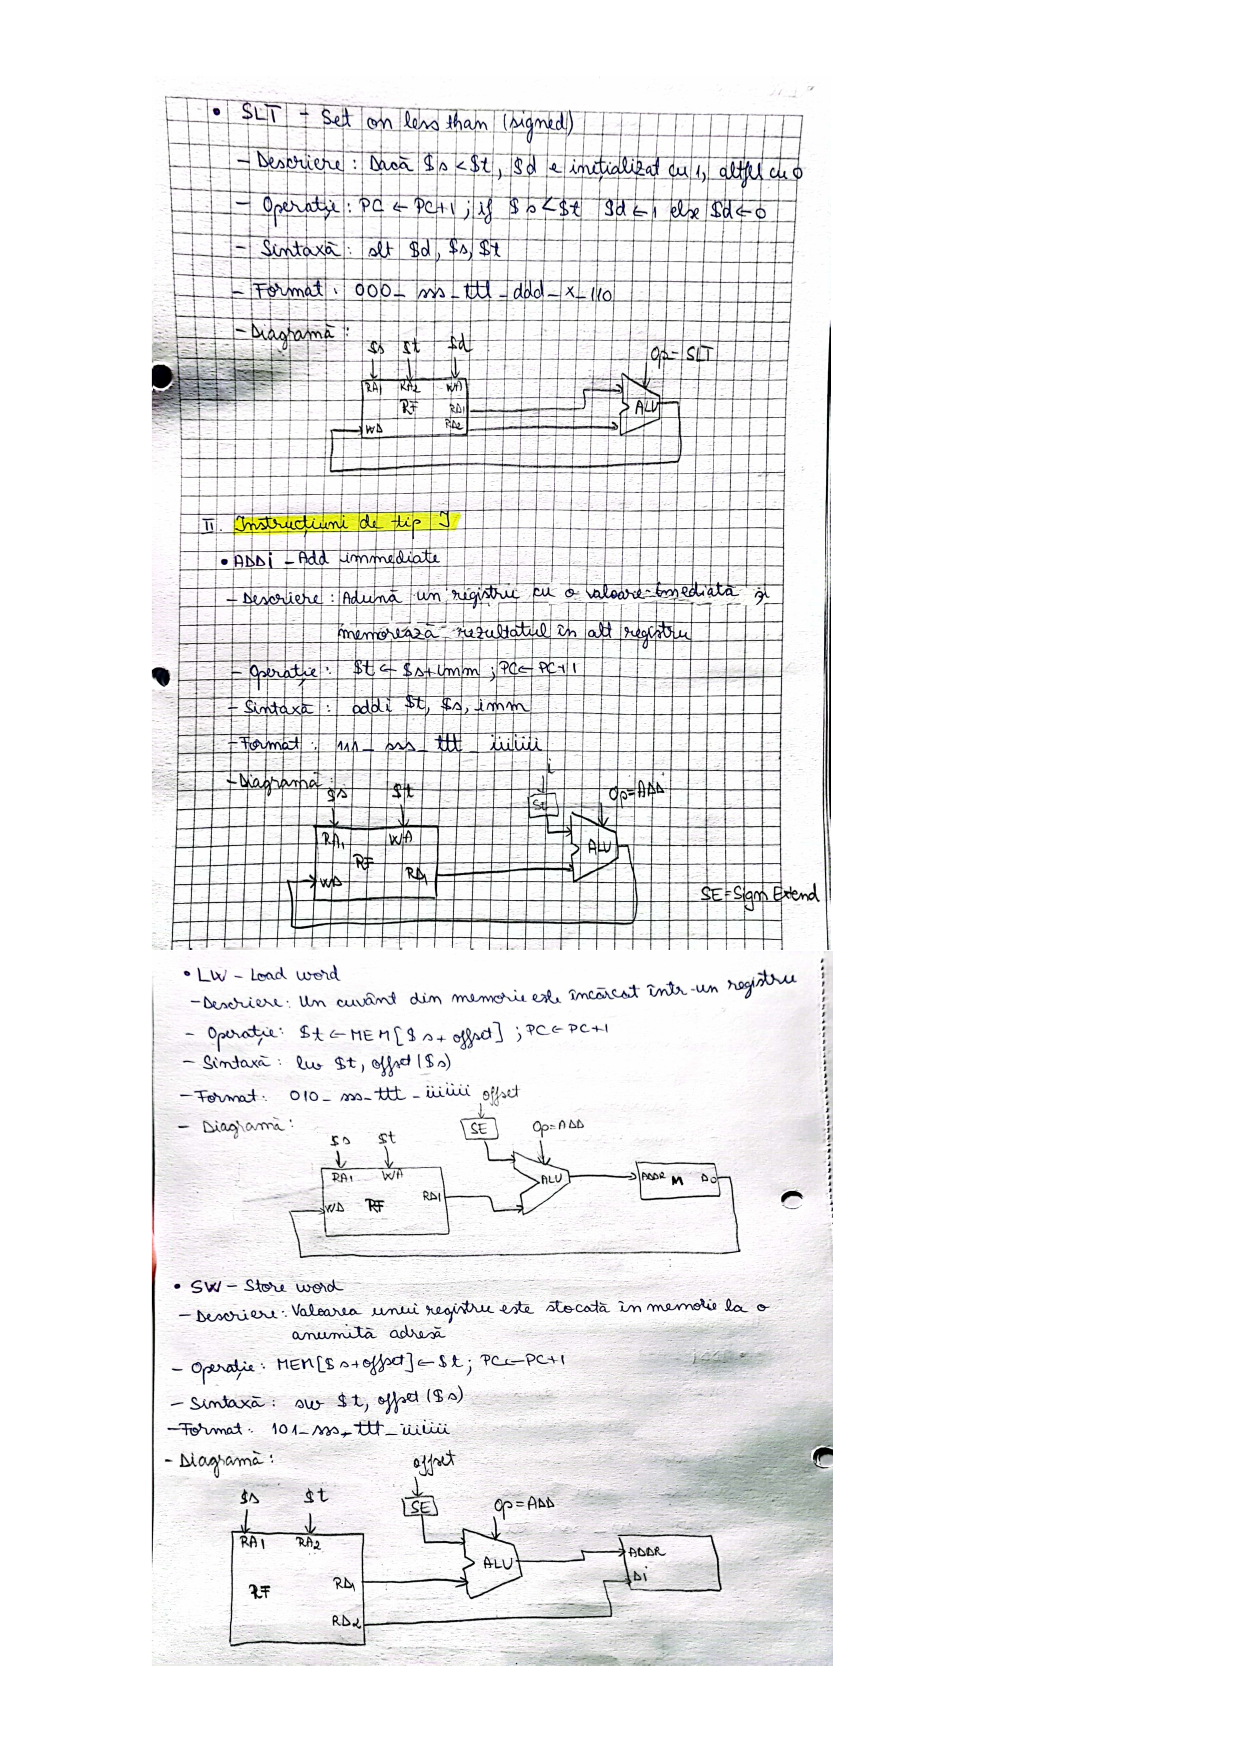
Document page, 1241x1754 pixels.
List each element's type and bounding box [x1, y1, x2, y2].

picture [151, 76, 831, 950]
picture [151, 951, 833, 1666]
